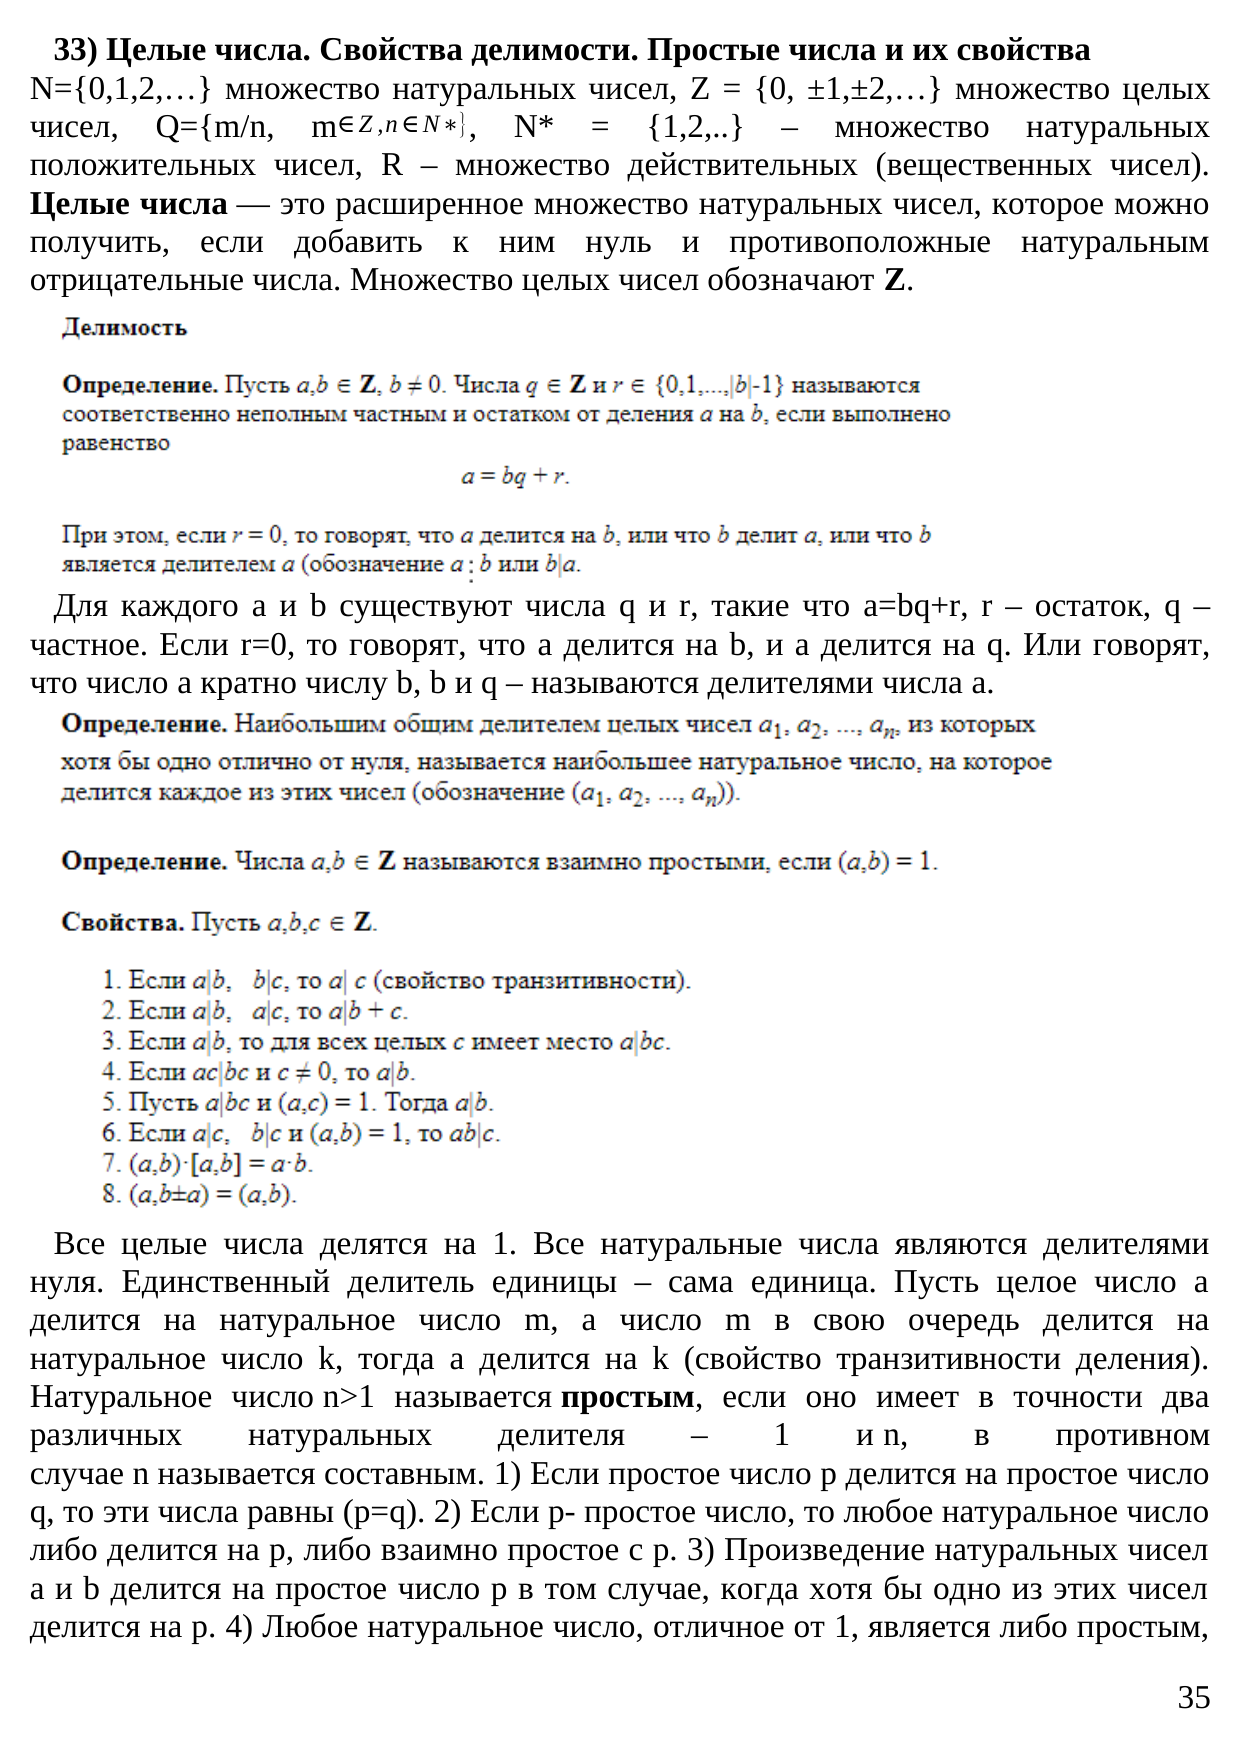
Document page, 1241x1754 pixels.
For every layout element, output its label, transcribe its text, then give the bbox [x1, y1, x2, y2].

picture [53, 297, 963, 586]
text Для каждого a и b существуют числа q и r, такие что a=bq+r, r – остаток, q – частное. Если r=0, то говорят, что a делится на b, и a делится на q. Или говорят, что число a кратно числу b, b и q – называются делителями числа a. [29, 586, 1211, 701]
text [29, 1336, 1211, 1644]
picture [53, 700, 1062, 1223]
text N={0,1,2,…} множество натуральных чисел, Z = {0, ±1,±2,…} множество целых чисел, Q={m/n, m, N* = {1,2,..} – множество натуральных положительных чисел, R – множество действительных (вещественных чисел). Целые числа — это расширенное множество натуральных чисел, которое можно получить, если добавить к ним нуль и противоположные натуральным отрицательные числа. Множество целых чисел обозначают Z. [29, 68, 1211, 298]
subtitle 33) Целые числа. Свойства делимости. Простые числа и их свойства [29, 29, 1211, 68]
